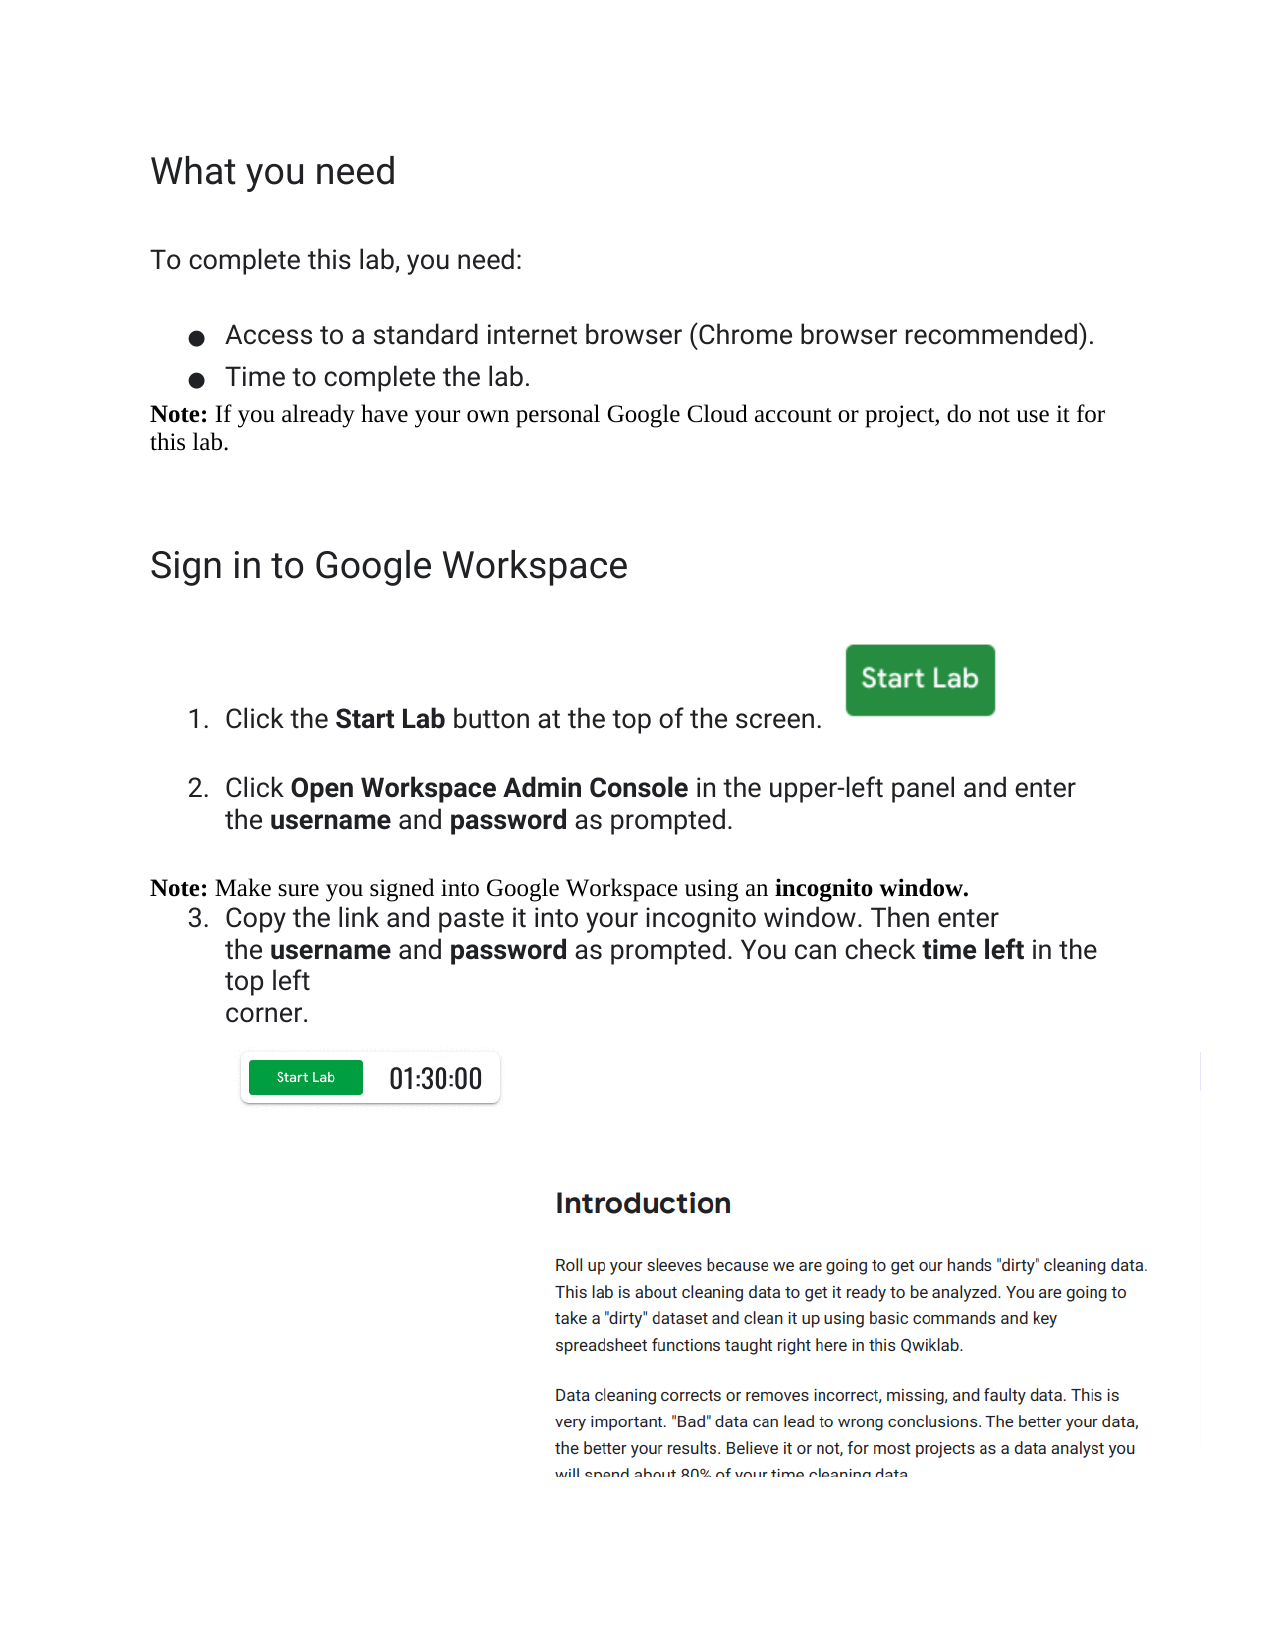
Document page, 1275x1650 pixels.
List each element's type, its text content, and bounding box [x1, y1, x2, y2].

list Time to complete the lab. [187, 356, 1125, 399]
list Click Open Workspace Admin Console in the upper-left panel and enter the username and password as prompted. [187, 772, 1125, 836]
text What you need [150, 150, 1125, 194]
text To complete this lab, you need: [150, 244, 1125, 276]
text Note: If you already have your own personal Google Cloud account or project, do not use it for this lab. [150, 399, 1125, 456]
list Click the Start Lab button at the top of the screen. [187, 638, 1125, 735]
picture [225, 1029, 1200, 1477]
list Access to a standard internet browser (Chrome browser recommended). [187, 313, 1125, 356]
text Sign in to Google Workspace [150, 544, 1125, 588]
picture [829, 637, 1008, 729]
text Note: Make sure you signed into Google Workspace using an incognito window. [150, 873, 1125, 902]
